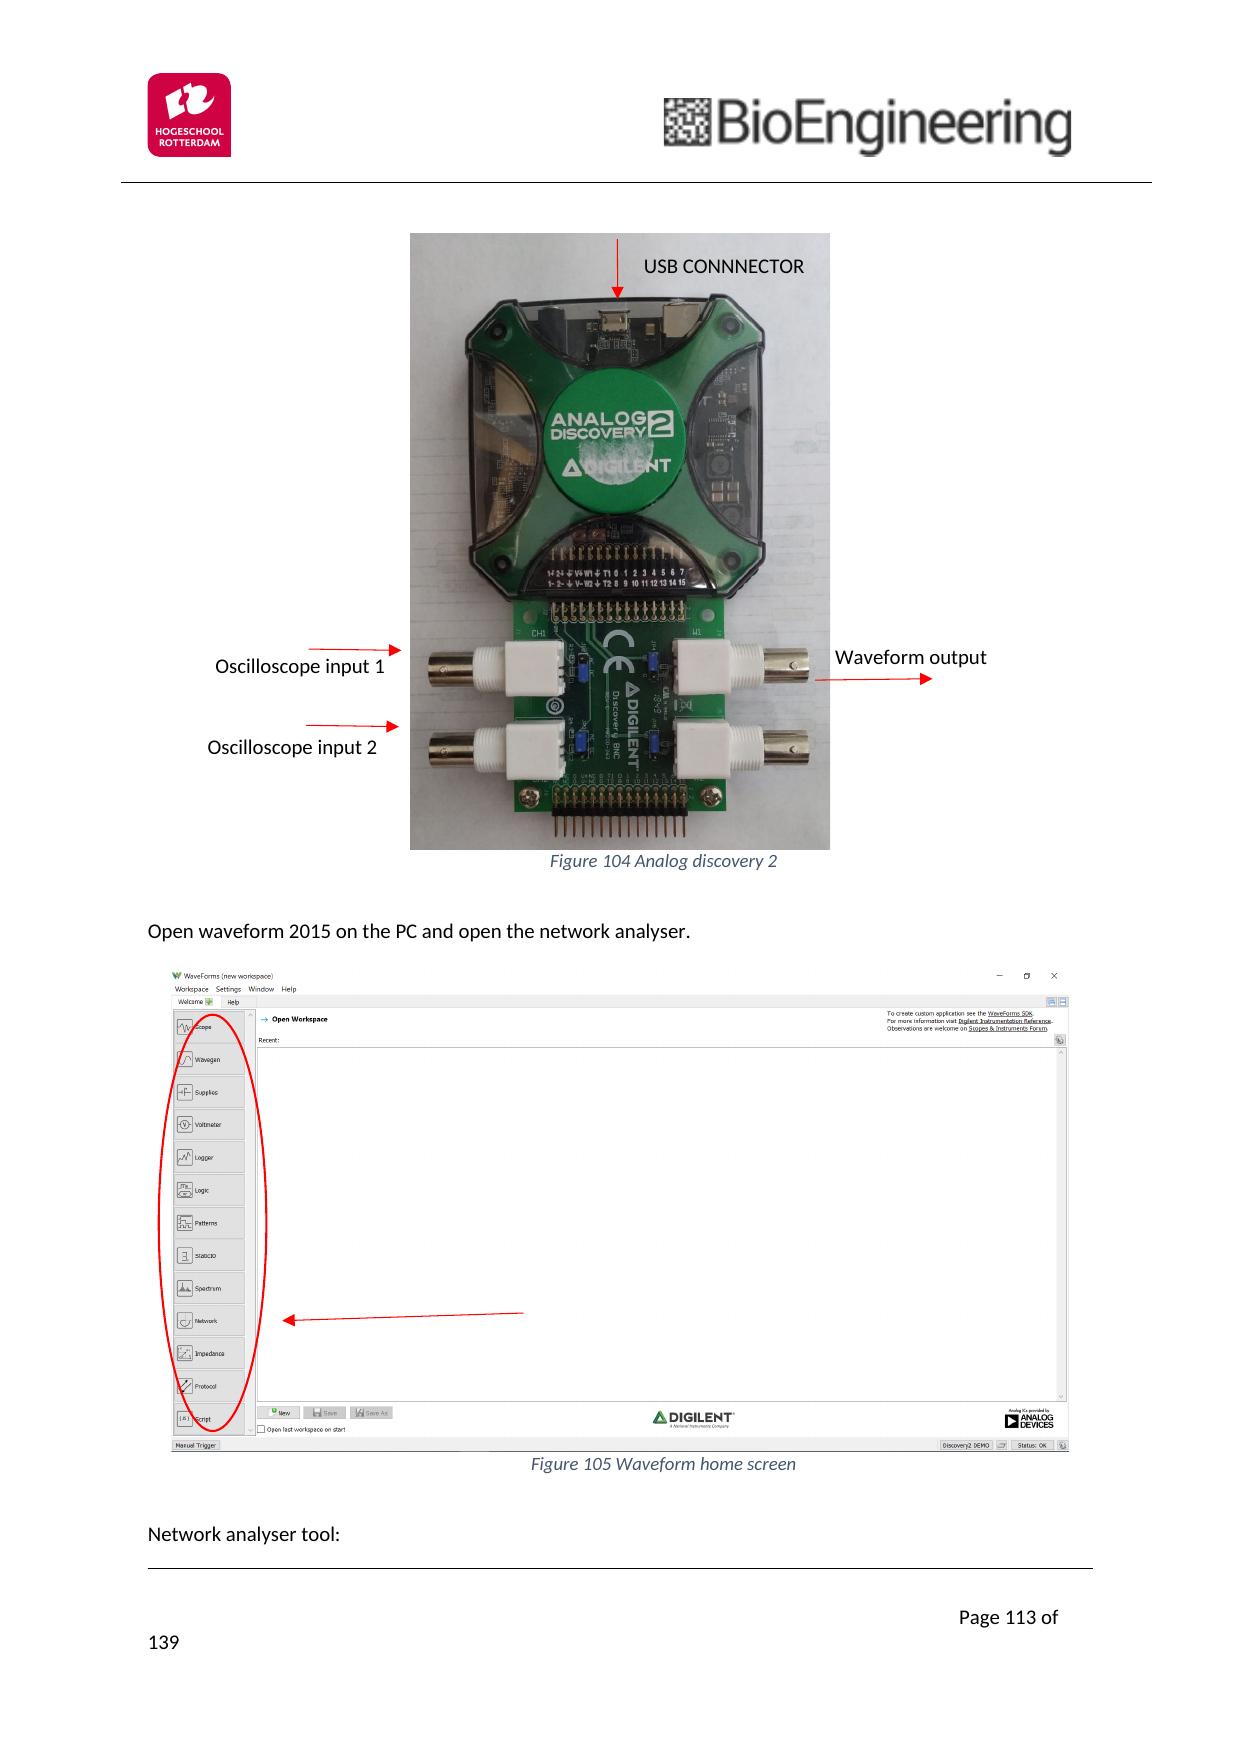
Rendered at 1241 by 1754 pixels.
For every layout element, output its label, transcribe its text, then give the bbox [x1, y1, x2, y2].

picture [410, 233, 831, 850]
picture [171, 969, 1069, 1452]
picture [147, 73, 231, 157]
text Network analyser tool: [148, 1521, 1093, 1547]
text Figure 104 Analog discovery 2 [236, 849, 1093, 872]
picture [663, 98, 1072, 157]
text Open waveform 2015 on the PC and open the network analyser. [148, 919, 1093, 944]
picture [171, 1016, 265, 1429]
text Figure 105 Waveform home screen [236, 1452, 1093, 1475]
